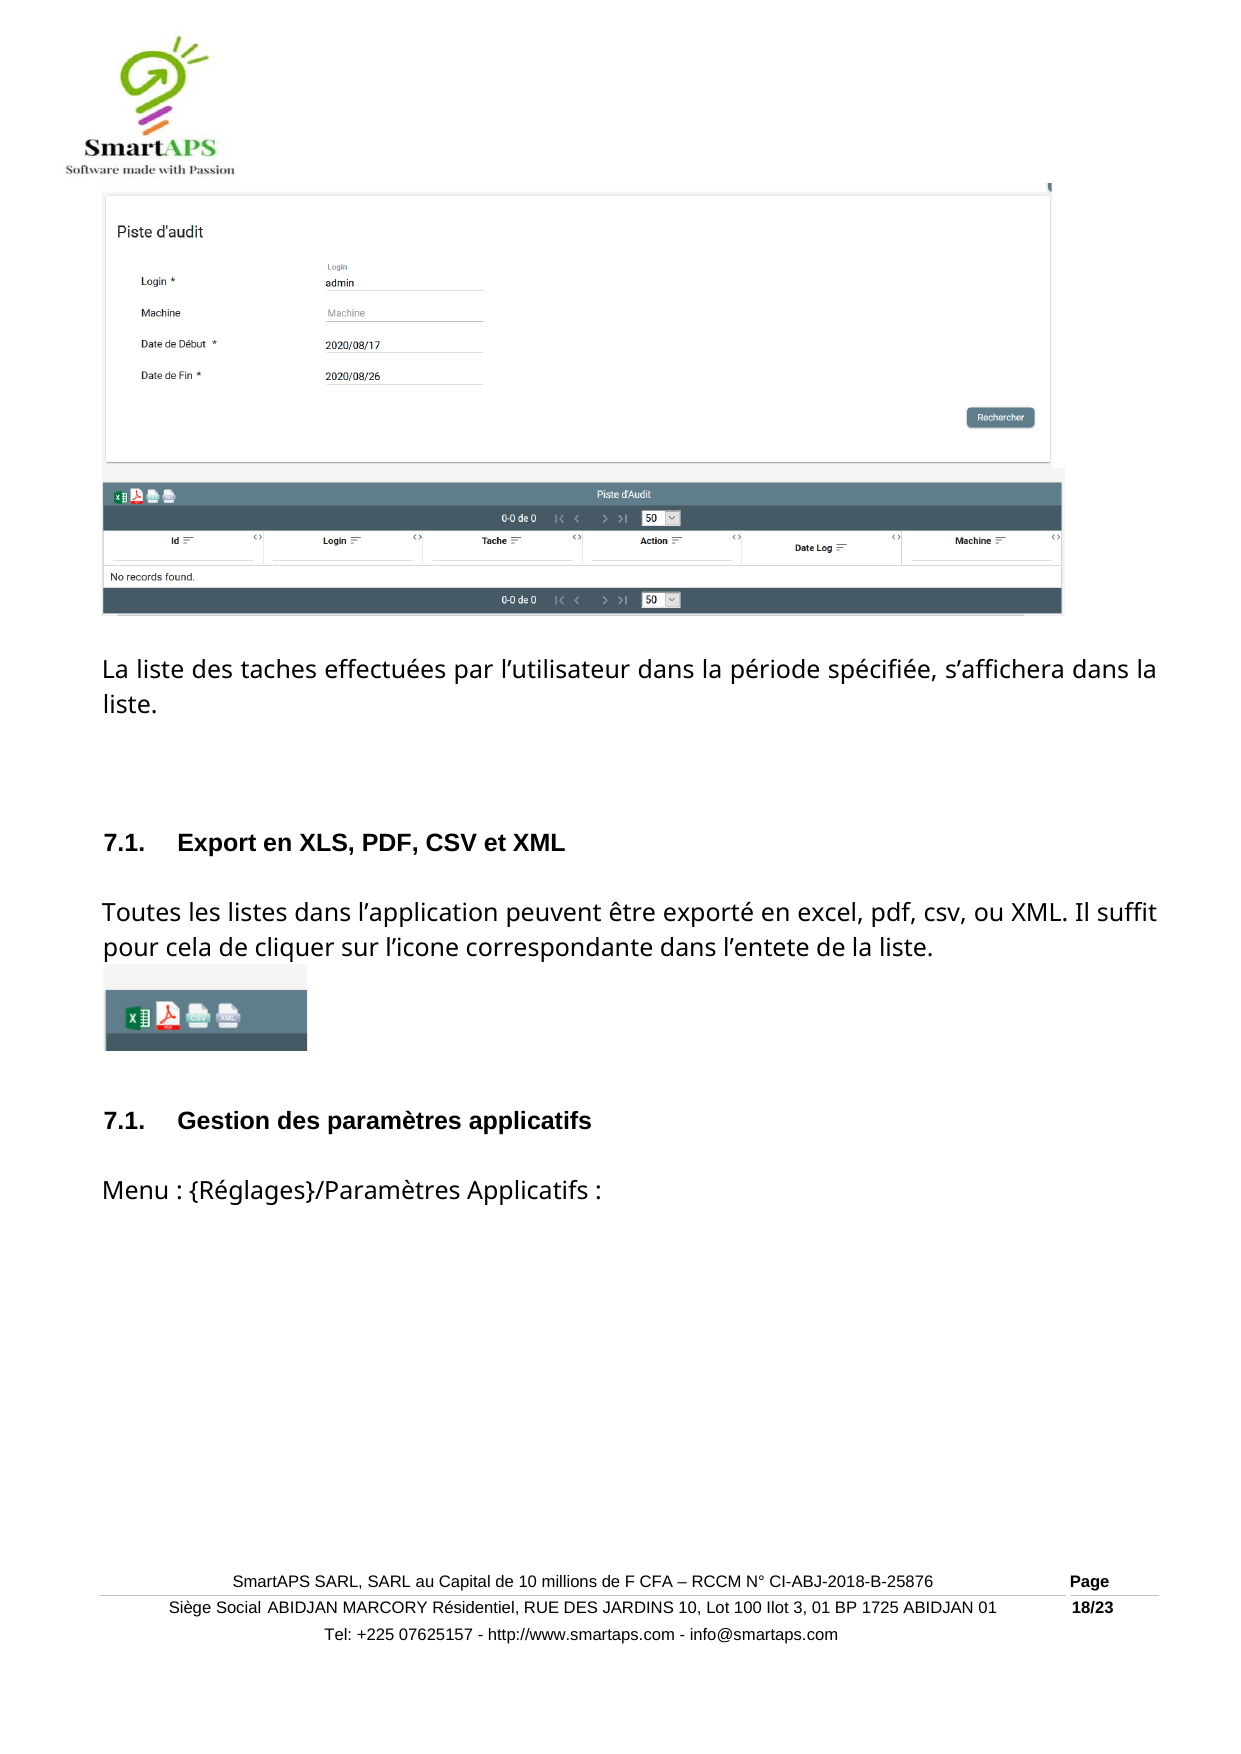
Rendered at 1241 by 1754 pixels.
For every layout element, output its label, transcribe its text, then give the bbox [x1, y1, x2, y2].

picture [42, 11, 1065, 616]
picture [103, 964, 308, 1051]
text La liste des taches effectuées par l’utilisateur dans la période spécifiée, s’affichera dans la liste. [102, 652, 1158, 721]
subtitle Export en XLS, PDF, CSV et XML [103, 828, 1167, 857]
subtitle Gestion des paramètres applicatifs [103, 1106, 1167, 1135]
text Toutes les listes dans l’application peuvent être exporté en excel, pdf, csv, ou XML. Il suffit pour cela de cliquer sur l’icone correspondante dans l’entete de la liste. [102, 894, 1158, 963]
text Menu : {Réglages}/Paramètres Applicatifs : [102, 1172, 1158, 1206]
